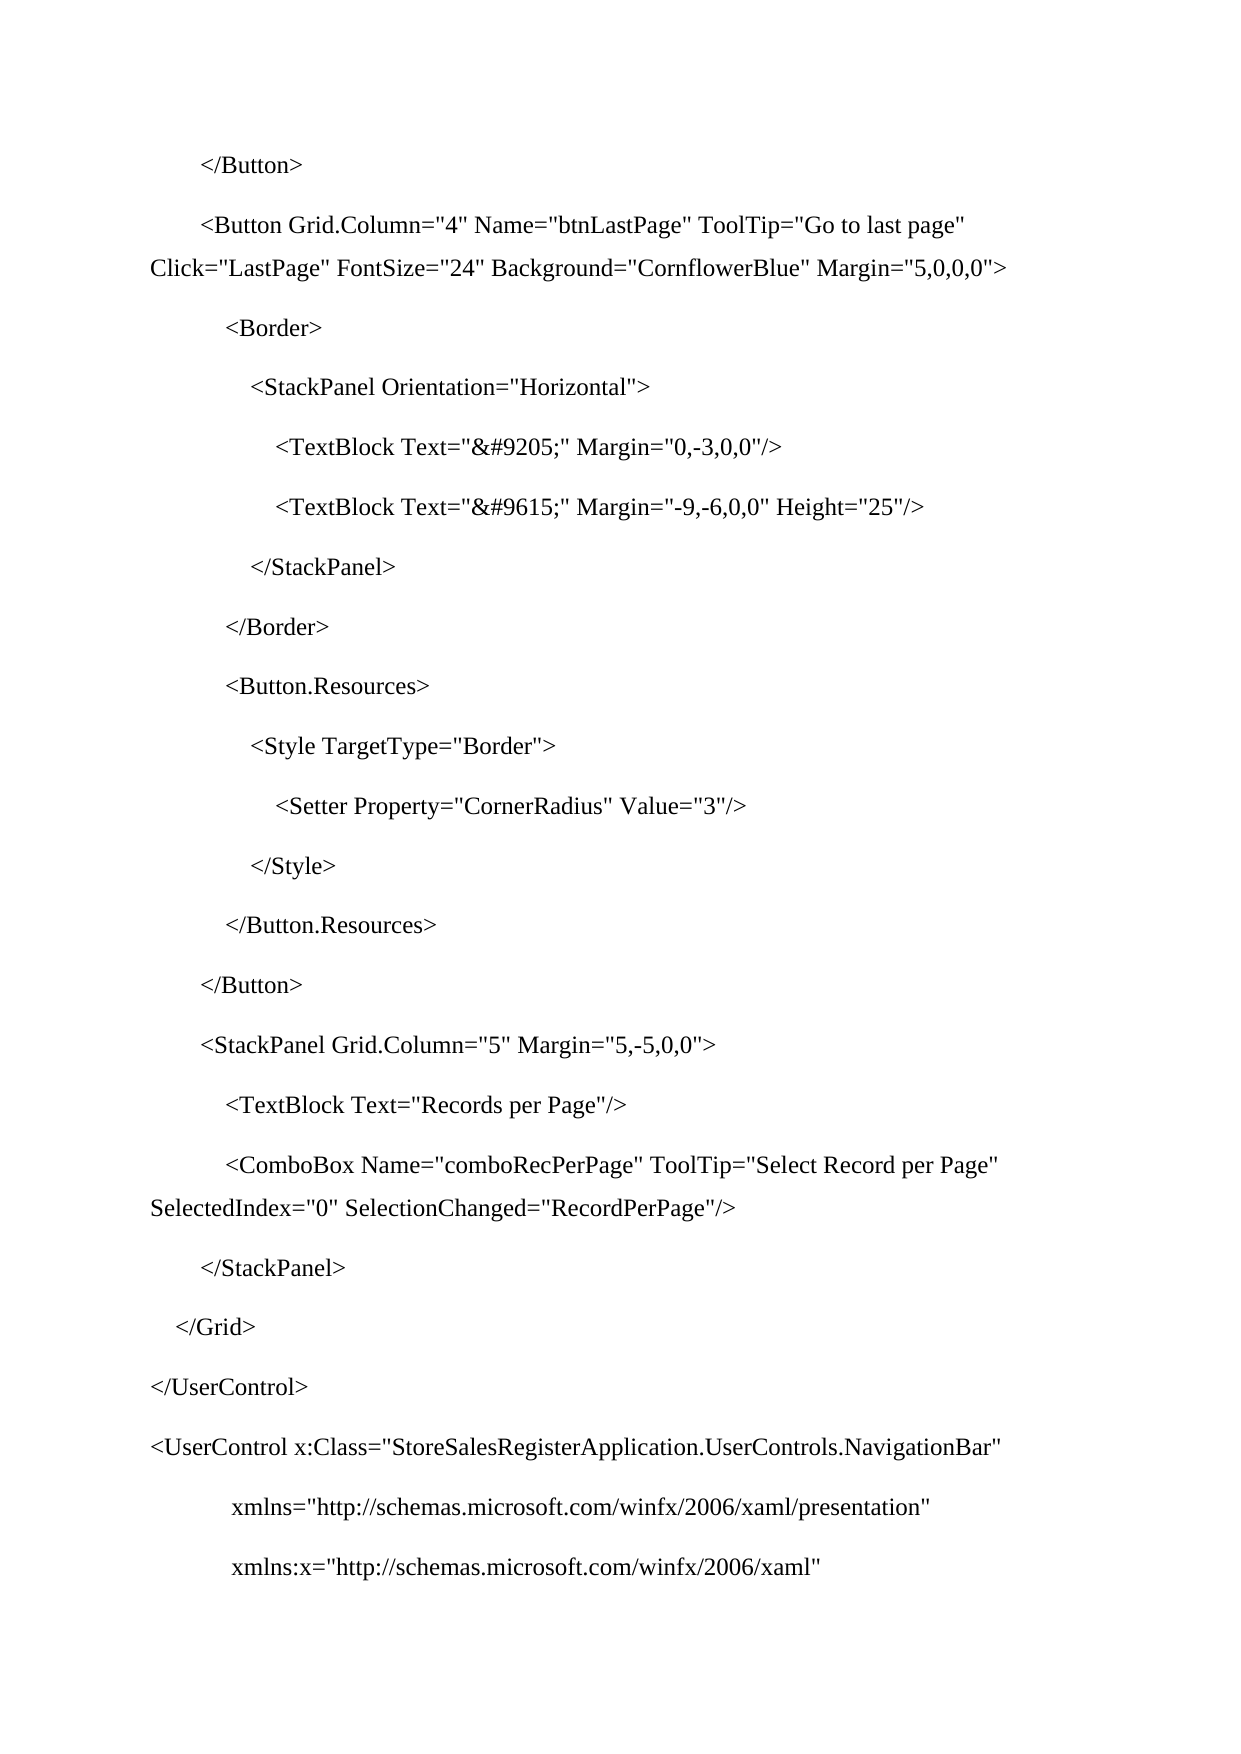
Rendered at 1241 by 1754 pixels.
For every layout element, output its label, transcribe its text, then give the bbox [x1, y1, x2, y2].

text </Border> [150, 612, 1090, 640]
text </Button> [150, 970, 1090, 999]
text <Border> [150, 313, 1090, 341]
text xmlns:x="http://schemas.microsoft.com/winfx/2006/xaml" [150, 1552, 1090, 1580]
text <StackPanel Orientation="Horizontal"> [150, 372, 1090, 401]
text </StackPanel> [150, 1253, 1090, 1281]
text <TextBlock Text="&#9615;" Margin="-9,-6,0,0" Height="25"/> [150, 492, 1090, 521]
text <TextBlock Text="Records per Page"/> [150, 1090, 1090, 1119]
text </Button.Resources> [150, 911, 1090, 939]
text <Button.Resources> [150, 671, 1090, 700]
text </Style> [150, 851, 1090, 879]
text </StackPanel> [150, 552, 1090, 581]
text <Button Grid.Column="4" Name="btnLastPage" ToolTip="Go to last page" Click="LastPage" FontSize="24" Background="CornflowerBlue" Margin="5,0,0,0"> [150, 210, 1090, 282]
text </UserControl> [150, 1372, 1090, 1401]
text <TextBlock Text="&#9205;" Margin="0,-3,0,0"/> [150, 432, 1090, 461]
text <ComboBox Name="comboRecPerPage" ToolTip="Select Record per Page" SelectedIndex="0" SelectionChanged="RecordPerPage"/> [150, 1150, 1090, 1222]
text <Style TargetType="Border"> [150, 731, 1090, 760]
text xmlns="http://schemas.microsoft.com/winfx/2006/xaml/presentation" [150, 1492, 1090, 1521]
text </Button> [150, 150, 1090, 179]
text <StackPanel Grid.Column="5" Margin="5,-5,0,0"> [150, 1030, 1090, 1059]
text <UserControl x:Class="StoreSalesRegisterApplication.UserControls.NavigationBar" [150, 1432, 1090, 1461]
text <Setter Property="CornerRadius" Value="3"/> [150, 791, 1090, 820]
text </Grid> [150, 1312, 1090, 1341]
